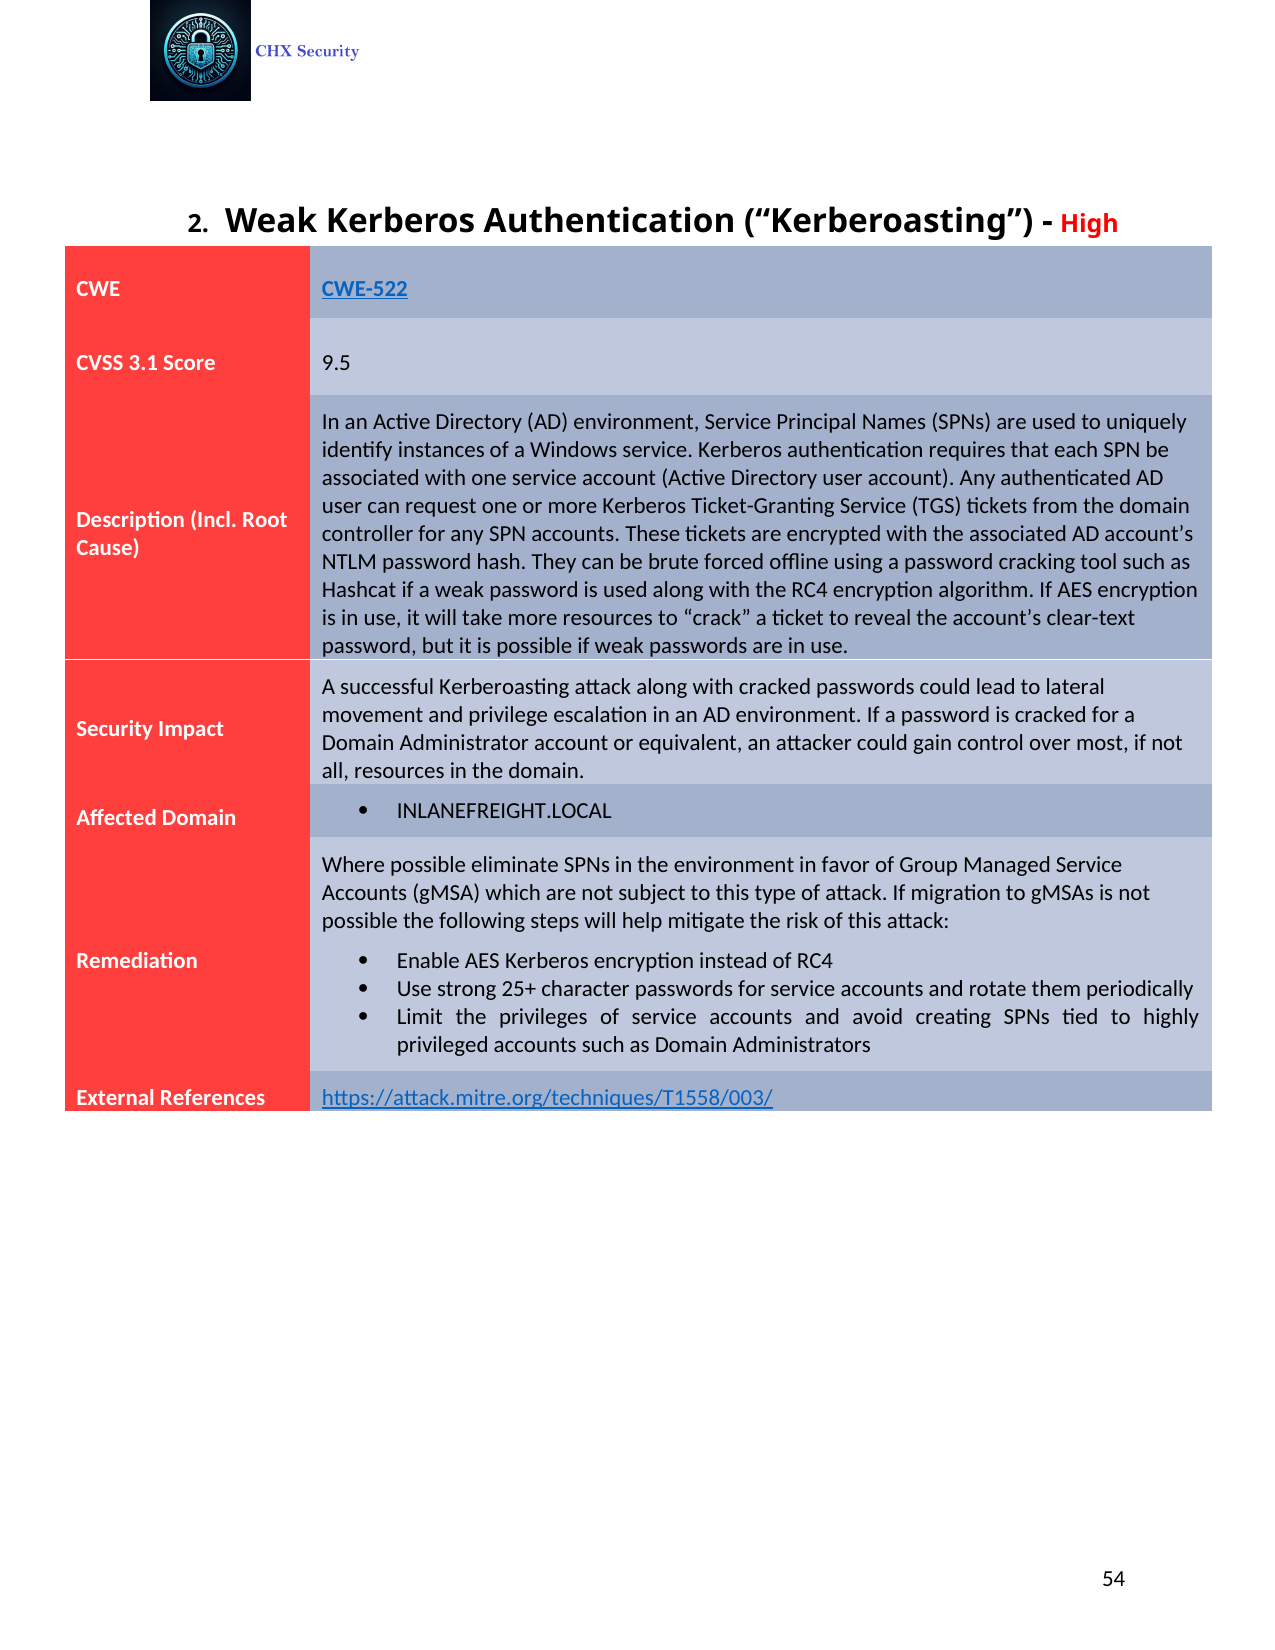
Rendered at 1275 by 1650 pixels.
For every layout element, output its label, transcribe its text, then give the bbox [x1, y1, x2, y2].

table_header CWE [65, 246, 310, 318]
table_cell https://attack.mitre.org/techniques/T1558/003/ [310, 1071, 1212, 1111]
table_cell INLANEFREIGHT.LOCAL [310, 784, 1212, 837]
table_cell 9.5 [310, 318, 1212, 395]
table_cell A successful Kerberoasting attack along with cracked passwords could lead to lateral movement and privilege escalation in an AD environment. If a password is cracked for a Domain Administrator account or equivalent, an attacker could gain control over most, if not all, resources in the domain. [310, 660, 1212, 784]
picture [150, 0, 361, 101]
table_cell Security Impact [65, 660, 310, 784]
table_cell CVSS 3.1 Score [65, 318, 310, 395]
table_cell In an Active Directory (AD) environment, Service Principal Names (SPNs) are used to uniquely identify instances of a Windows service. Kerberos authentication requires that each SPN be associated with one service account (Active Directory user account). Any authenticated AD user can request one or more Kerberos Ticket-Granting Service (TGS) tickets from the domain controller for any SPN accounts. These tickets are encrypted with the associated AD account’s NTLM password hash. They can be brute forced offline using a password cracking tool such as Hashcat if a weak password is used along with the RC4 encryption algorithm. If AES encryption is in use, it will take more resources to “crack” a ticket to reveal the account’s clear-text password, but it is possible if weak passwords are in use. [310, 395, 1212, 659]
table_cell External References [65, 1071, 310, 1111]
table_cell Affected Domain [65, 784, 310, 837]
table_cell Description (Incl. Root Cause) [65, 395, 310, 659]
table_cell Remediation [65, 837, 310, 1071]
table_header CWE-522 [310, 246, 1212, 318]
table_cell Where possible eliminate SPNs in the environment in favor of Group Managed Service Accounts (gMSA) which are not subject to this type of attack. If migration to gMSAs is not possible the following steps will help mitigate the risk of this attack: Enable AES Kerberos encryption instead of RC4 Use strong 25+ character passwords for service accounts and rotate them periodically Limit the privileges of service accounts and avoid creating SPNs tied to highly privileged accounts such as Domain Administrators [310, 837, 1212, 1071]
subtitle Weak Kerberos Authentication (“Kerberoasting”) - High [187, 197, 1125, 242]
